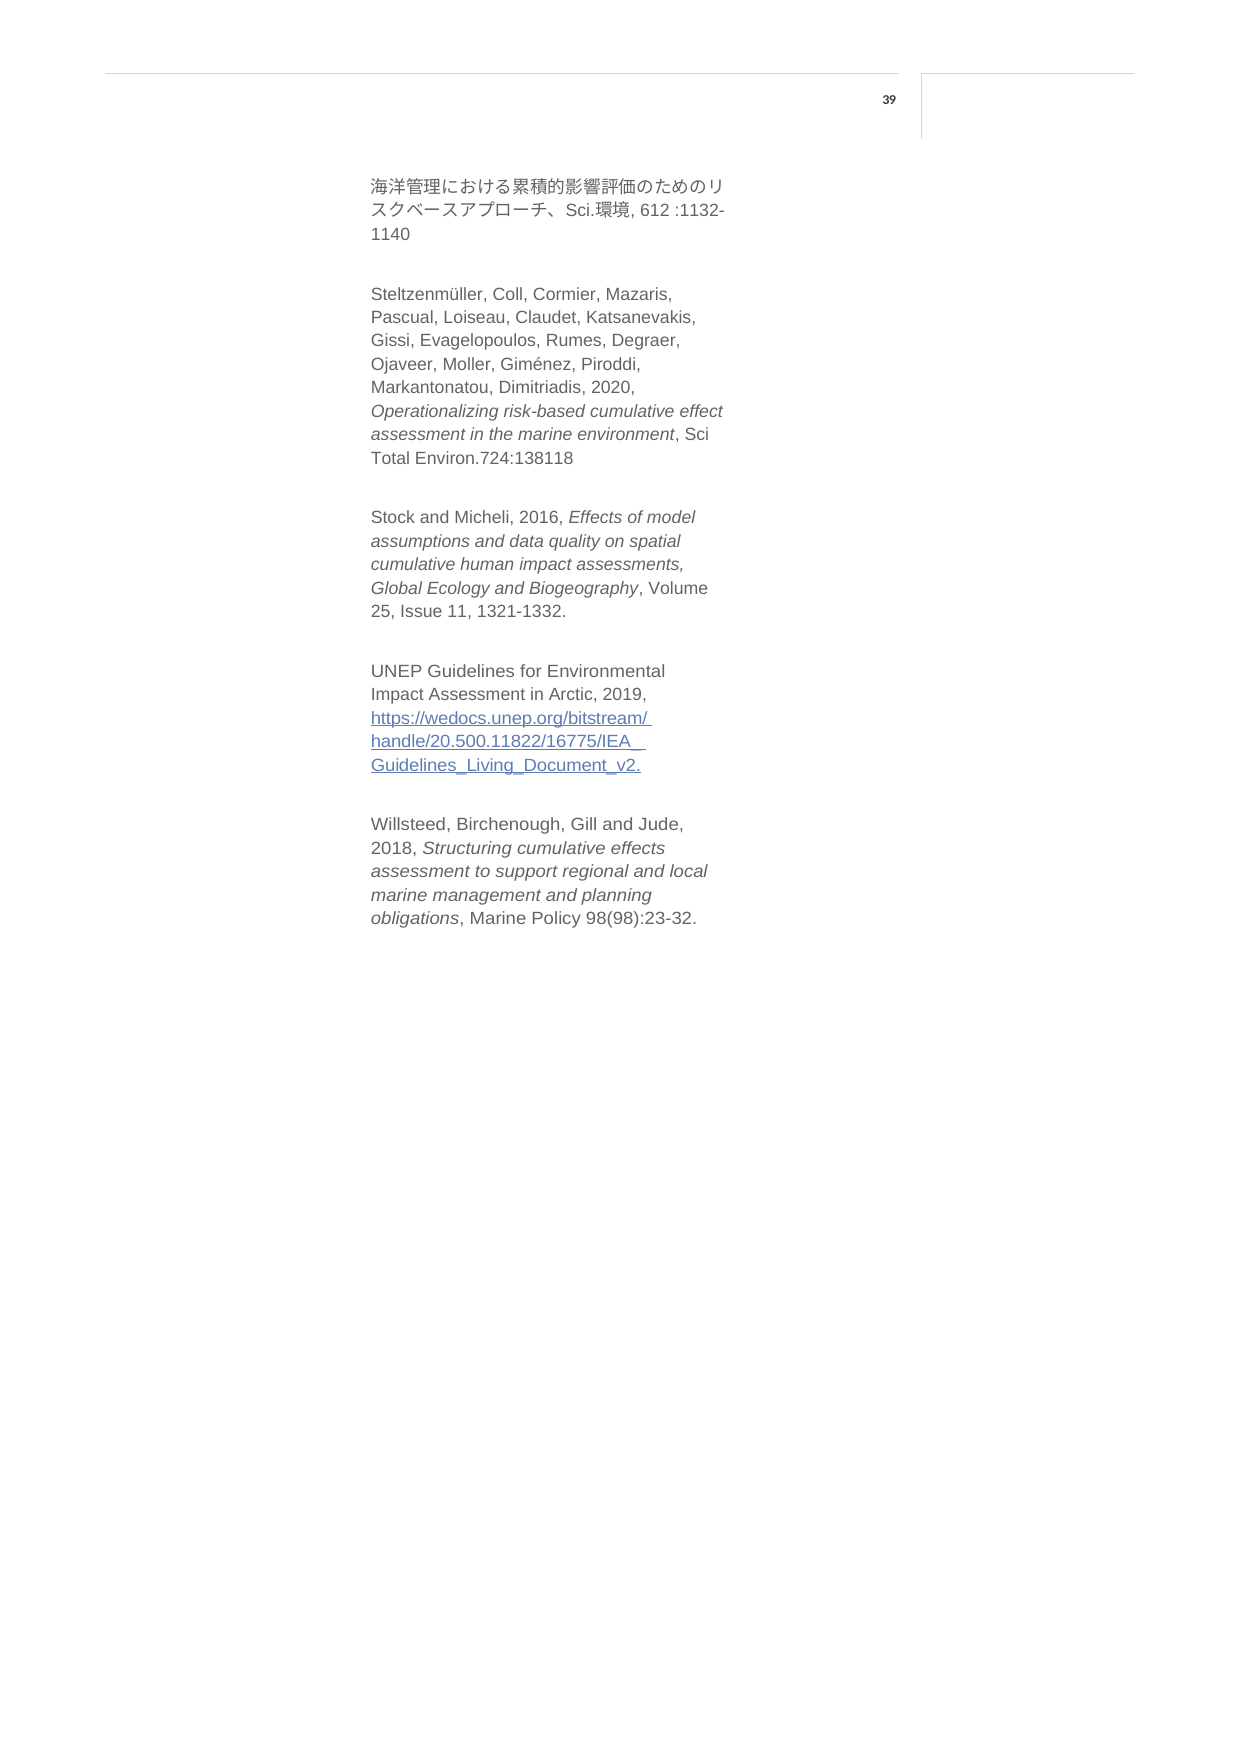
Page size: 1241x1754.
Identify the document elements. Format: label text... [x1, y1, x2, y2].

text Stock and Micheli, 2016, Effects of model assumptions and data quality on spatial cumulative human impact assessments, Global Ecology and Biogeography, Volume 25, Issue 11, 1321-1332. [371, 507, 736, 621]
text Steltzenmüller, Coll, Cormier, Mazaris, Pascual, Loiseau, Claudet, Katsanevakis, Gissi, Evagelopoulos, Rumes, Degraer, Ojaveer, Moller, Giménez, Piroddi, Markantonatou, Dimitriadis, 2020, Operationalizing risk-based cumulative effect assessment in the marine environment, Sci Total Environ.724:138118 [371, 283, 736, 468]
text 海洋管理における累積的影響評価のためのリスクベースアプローチ、Sci.環境, 612 :1132-1140 [371, 177, 731, 244]
text Willsteed, Birchenough, Gill and Jude, 2018, Structuring cumulative effects assessment to support regional and local marine management and planning obligations, Marine Policy 98(98):23-32. [371, 814, 711, 928]
text UNEP Guidelines for Environmental Impact Assessment in Arctic, 2019, https://wedocs.unep.org/bitstream/ handle/20.500.11822/16775/IEA_ Guidelines_Living_Document_v2. [371, 661, 711, 775]
